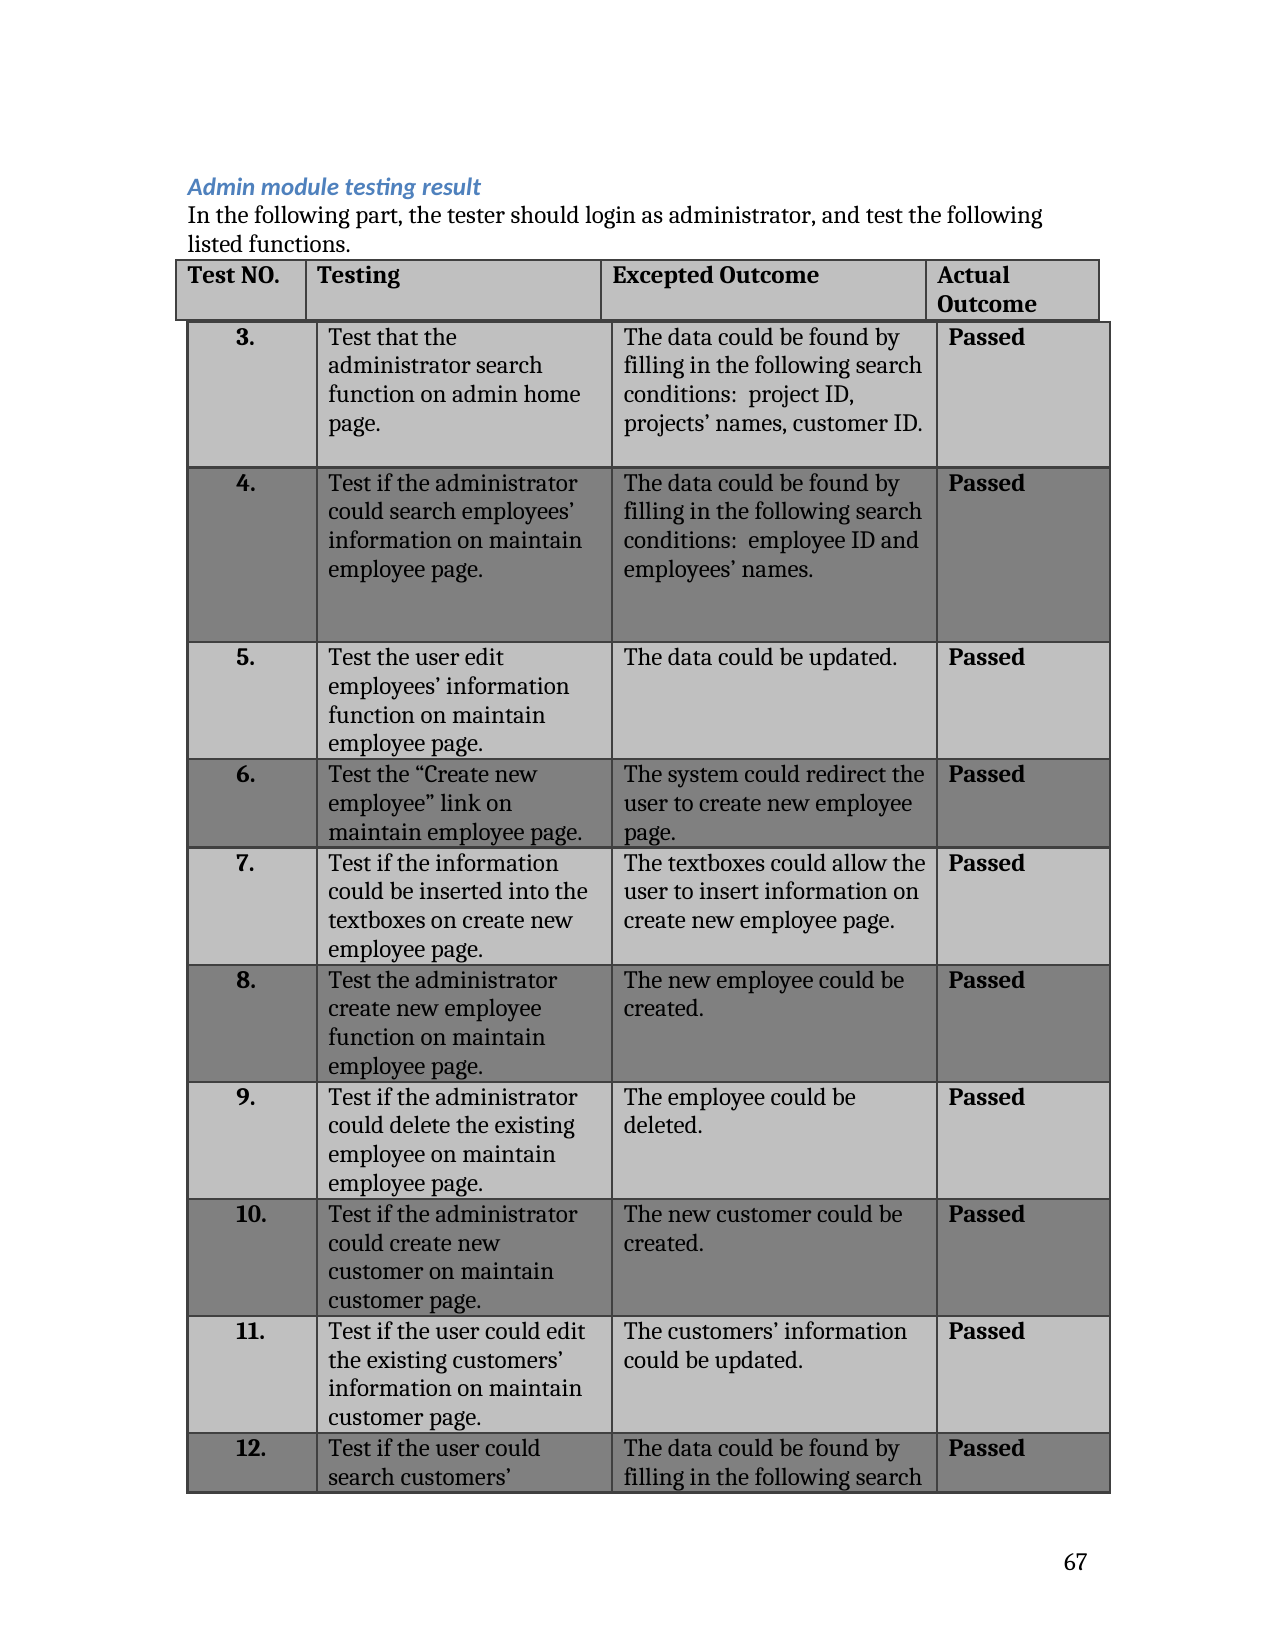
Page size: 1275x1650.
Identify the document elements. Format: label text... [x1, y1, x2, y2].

table_cell [189, 1200, 316, 1315]
table_cell Passed [938, 1200, 1109, 1315]
table_cell The new employee could be created. [613, 966, 936, 1081]
table_cell Passed [938, 1317, 1109, 1432]
table_cell The system could redirect the user to create new employee page. [613, 760, 936, 846]
table_cell The customers’ information could be updated. [613, 1317, 936, 1432]
table_header Passed [938, 323, 1109, 466]
table_cell [189, 1434, 316, 1491]
table_header [189, 323, 316, 466]
table_cell [189, 643, 316, 758]
table_cell Test if the administrator could search employees’ information on maintain employee page. [318, 469, 611, 641]
table_cell Test the administrator create new employee function on maintain employee page. [318, 966, 611, 1081]
table_header Excepted Outcome [602, 261, 925, 318]
subtitle Admin module testing result [187, 171, 1087, 201]
table_cell [189, 469, 316, 641]
table_header Actual Outcome [927, 261, 1098, 318]
table_header Test that the administrator search function on admin home page. [318, 323, 611, 466]
table_cell The employee could be deleted. [613, 1083, 936, 1198]
table_cell [189, 966, 316, 1081]
table_cell Passed [938, 1434, 1109, 1491]
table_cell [613, 1434, 936, 1491]
table_cell Test if the information could be inserted into the textboxes on create new employee page. [318, 849, 611, 963]
table_header The data could be found by filling in the following search conditions: project ID, projects’ names, customer ID. [613, 323, 936, 466]
table_cell Passed [938, 849, 1109, 963]
table_cell Test the “Create new employee” link on maintain employee page. [318, 760, 611, 846]
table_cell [318, 1434, 611, 1491]
table_cell Passed [938, 966, 1109, 1081]
table_cell Test the user edit employees’ information function on maintain employee page. [318, 643, 611, 758]
table_cell [189, 849, 316, 963]
table_cell Passed [938, 469, 1109, 641]
table_cell [189, 1317, 316, 1432]
text In the following part, the tester should login as administrator, and test the following listed functions. [187, 201, 1087, 259]
table_header Testing [307, 261, 600, 318]
table_cell Test if the administrator could create new customer on maintain customer page. [318, 1200, 611, 1315]
table_cell Test if the user could edit the existing customers’ information on maintain customer page. [318, 1317, 611, 1432]
table_cell The data could be found by filling in the following search conditions: employee ID and employees’ names. [613, 469, 936, 641]
table_cell The data could be updated. [613, 643, 936, 758]
table_cell Passed [938, 643, 1109, 758]
table_cell [189, 760, 316, 846]
table_cell Test if the administrator could delete the existing employee on maintain employee page. [318, 1083, 611, 1198]
table_cell The textboxes could allow the user to insert information on create new employee page. [613, 849, 936, 963]
table_cell The new customer could be created. [613, 1200, 936, 1315]
table_header Test NO. [177, 261, 305, 318]
table_cell [189, 1083, 316, 1198]
table_cell Passed [938, 1083, 1109, 1198]
table_cell Passed [938, 760, 1109, 846]
